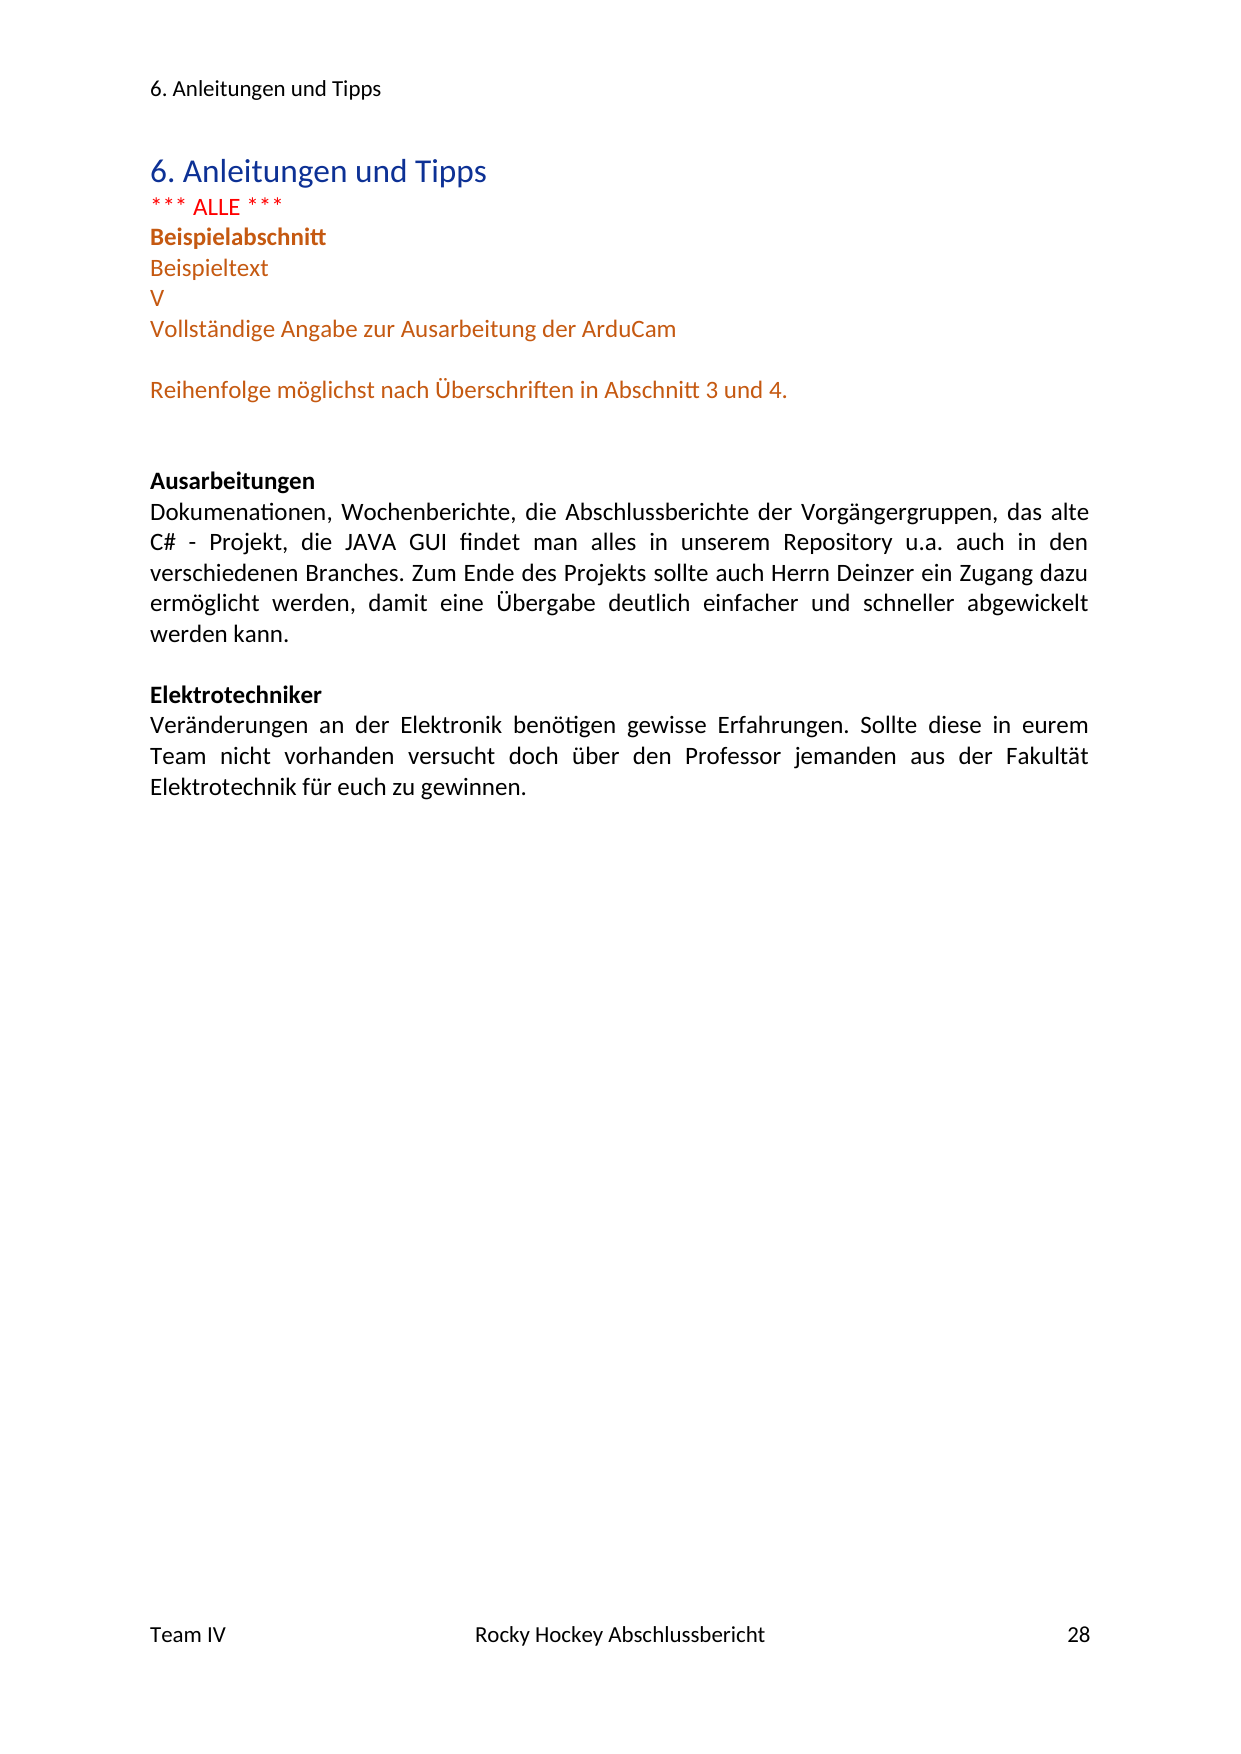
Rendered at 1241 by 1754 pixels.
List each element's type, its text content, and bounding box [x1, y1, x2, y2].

text V [150, 282, 1090, 313]
text Veränderungen an der Elektronik benötigen gewisse Erfahrungen. Sollte diese in eurem Team nicht vorhanden versucht doch über den Professor jemanden aus der Fakultät Elektrotechnik für euch zu gewinnen. [150, 709, 1090, 801]
text Elektrotechniker [150, 679, 1090, 709]
text Beispielabschnitt [150, 221, 1090, 252]
text *** ALLE *** [150, 191, 1090, 221]
text Ausarbeitungen Dokumenationen, Wochenberichte, die Abschlussberichte der Vorgängergruppen, das alte C# - Projekt, die JAVA GUI findet man alles in unserem Repository u.a. auch in den verschiedenen Branches. Zum Ende des Projekts sollte auch Herrn Deinzer ein Zugang dazu ermöglicht werden, damit eine Übergabe deutlich einfacher und schneller abgewickelt werden kann. [150, 465, 1090, 648]
text 6. Anleitungen und Tipps [150, 150, 1090, 191]
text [150, 374, 1090, 404]
text Beispieltext [150, 252, 1090, 282]
text Vollständige Angabe zur Ausarbeitung der ArduCam [150, 313, 1090, 343]
